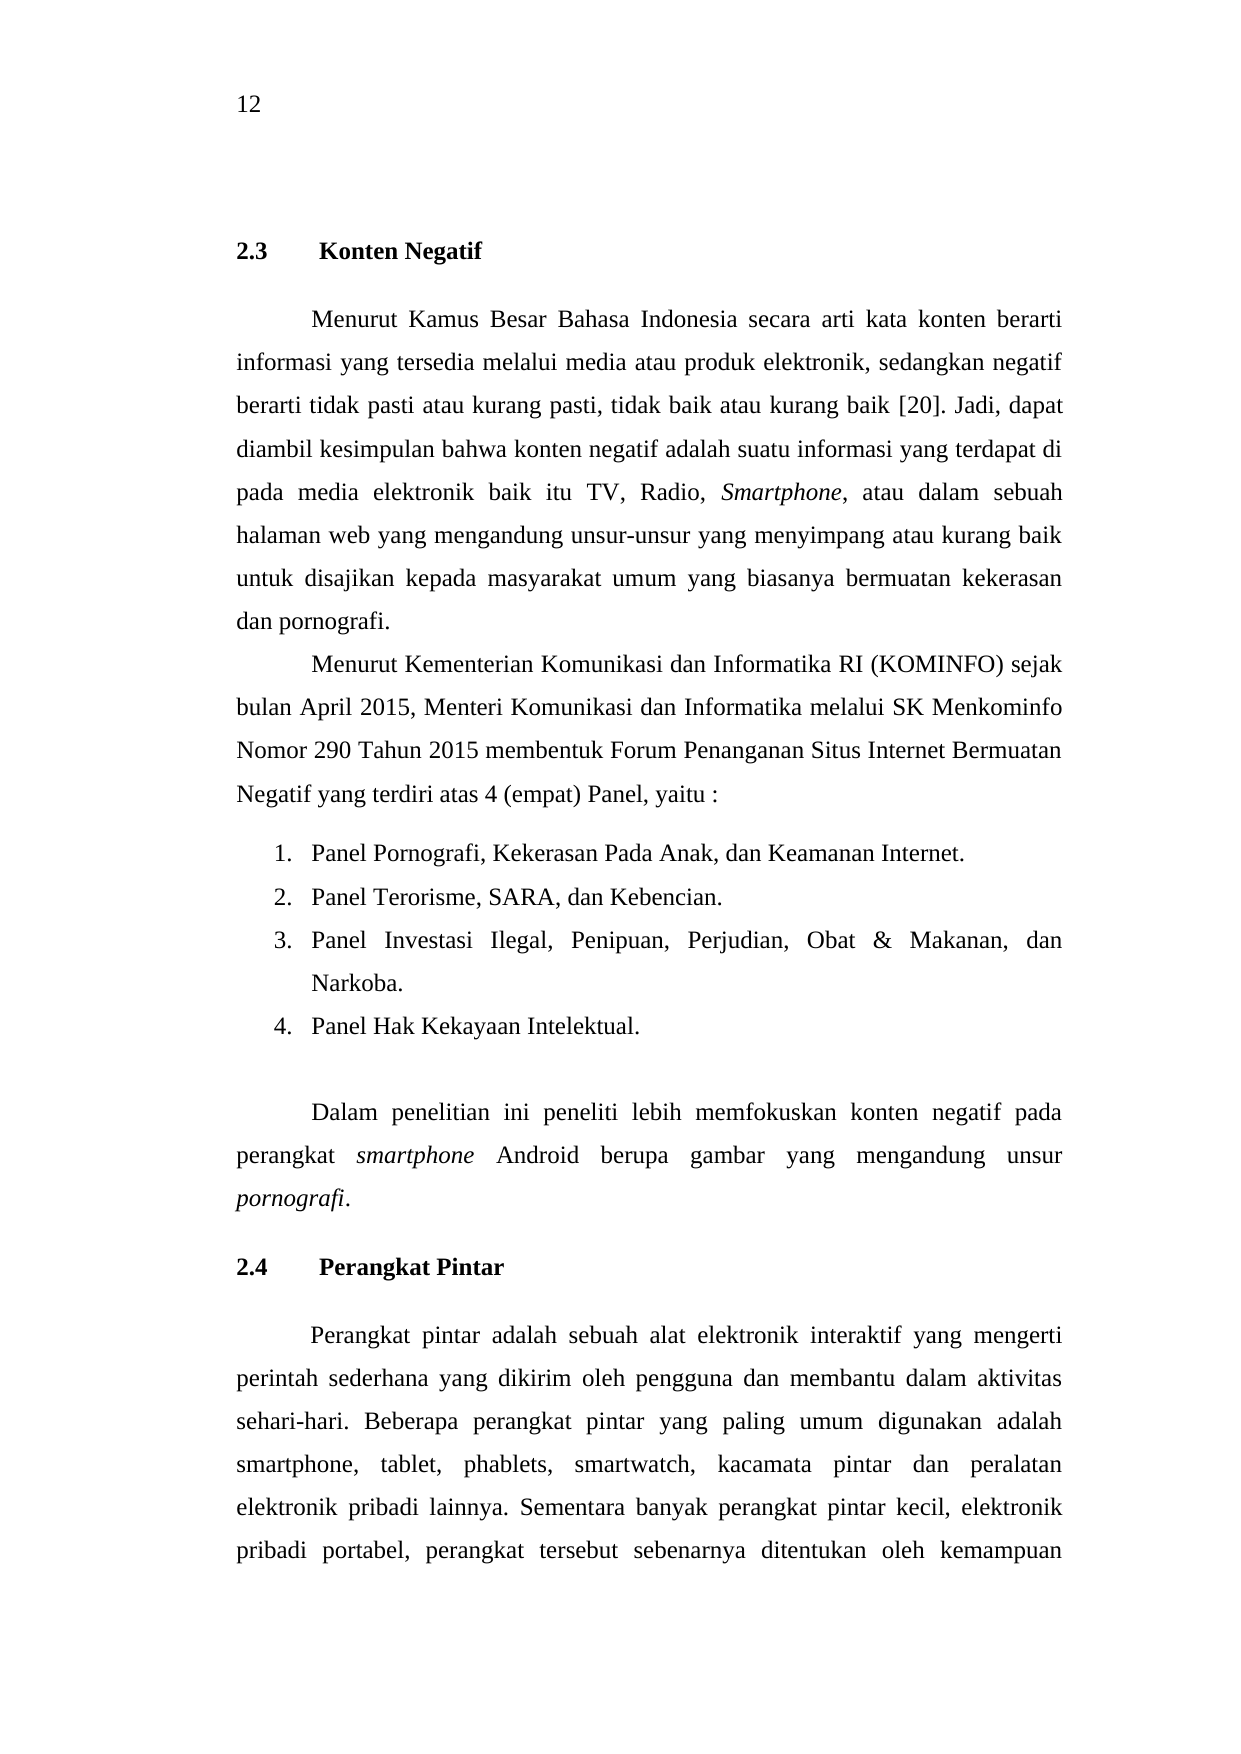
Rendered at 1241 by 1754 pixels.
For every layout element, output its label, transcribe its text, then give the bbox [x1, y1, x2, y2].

text Menurut Kementerian Komunikasi dan Informatika RI (KOMINFO) sejak bulan April 2015, Menteri Komunikasi dan Informatika melalui SK Menkominfo Nomor 290 Tahun 2015 membentuk Forum Penanganan Situs Internet Bermuatan Negatif yang terdiri atas 4 (empat) Panel, yaitu : [236, 649, 1063, 807]
subtitle Perangkat Pintar [236, 1252, 1063, 1280]
text Dalam penelitian ini peneliti lebih memfokuskan konten negatif pada perangkat smartphone Android berupa gambar yang mengandung unsur pornografi. [236, 1097, 1063, 1212]
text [236, 1320, 1063, 1564]
list Panel Pornografi, Kekerasan Pada Anak, dan Keamanan Internet. [274, 838, 1063, 867]
list Panel Hak Kekayaan Intelektual. [274, 1011, 1063, 1040]
list Panel Investasi Ilegal, Penipuan, Perjudian, Obat & Makanan, dan Narkoba. [274, 925, 1063, 997]
text Menurut Kamus Besar Bahasa Indonesia secara arti kata konten berarti informasi yang tersedia melalui media atau produk elektronik, sedangkan negatif berarti tidak pasti atau kurang pasti, tidak baik atau kurang baik. Jadi, dapat diambil kesimpulan bahwa konten negatif adalah suatu informasi yang terdapat di pada media elektronik baik itu TV, Radio, Smartphone, atau dalam sebuah halaman web yang mengandung unsur-unsur yang menyimpang atau kurang baik untuk disajikan kepada masyarakat umum yang biasanya bermuatan kekerasan dan pornografi. [236, 304, 1063, 635]
list Panel Terorisme, SARA, dan Kebencian. [274, 882, 1063, 910]
subtitle Konten Negatif [236, 236, 1063, 265]
